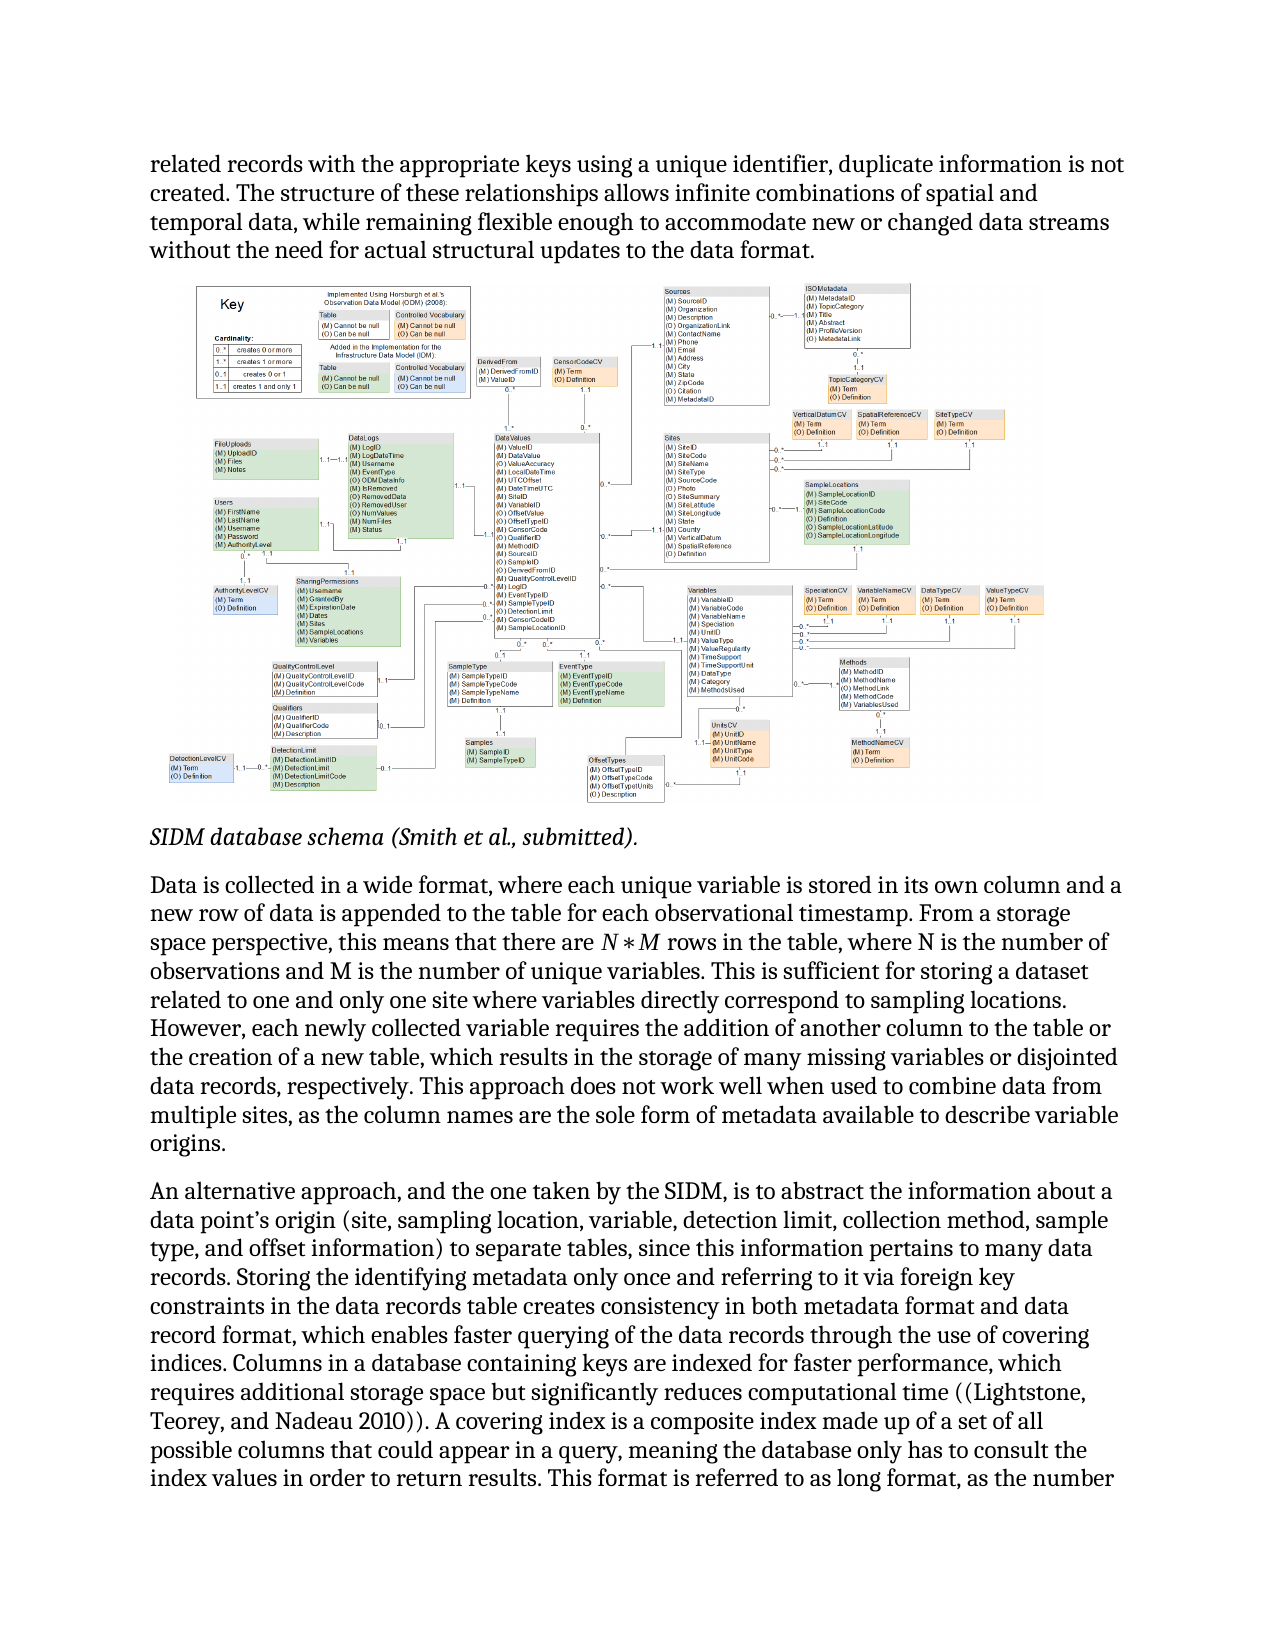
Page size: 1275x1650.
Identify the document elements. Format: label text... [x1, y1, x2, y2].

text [150, 150, 1125, 265]
text SIDM database schema (Smith et al., submitted). [150, 823, 1125, 852]
picture [168, 283, 1044, 803]
text Data is collected in a wide format, where each unique variable is stored in its own column and a new row of data is appended to the table for each observational timestamp. From a storage space perspective, this means that there are rows in the table, where N is the number of observations and M is the number of unique variables. This is sufficient for storing a dataset related to one and only one site where variables directly correspond to sampling locations. However, each newly collected variable requires the addition of another column to the table or the creation of a new table, which results in the storage of many missing variables or disjointed data records, respectively. This approach does not work well when used to combine data from multiple sites, as the column names are the sole form of metadata available to describe variable origins. [150, 871, 1125, 1158]
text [150, 1177, 1125, 1493]
